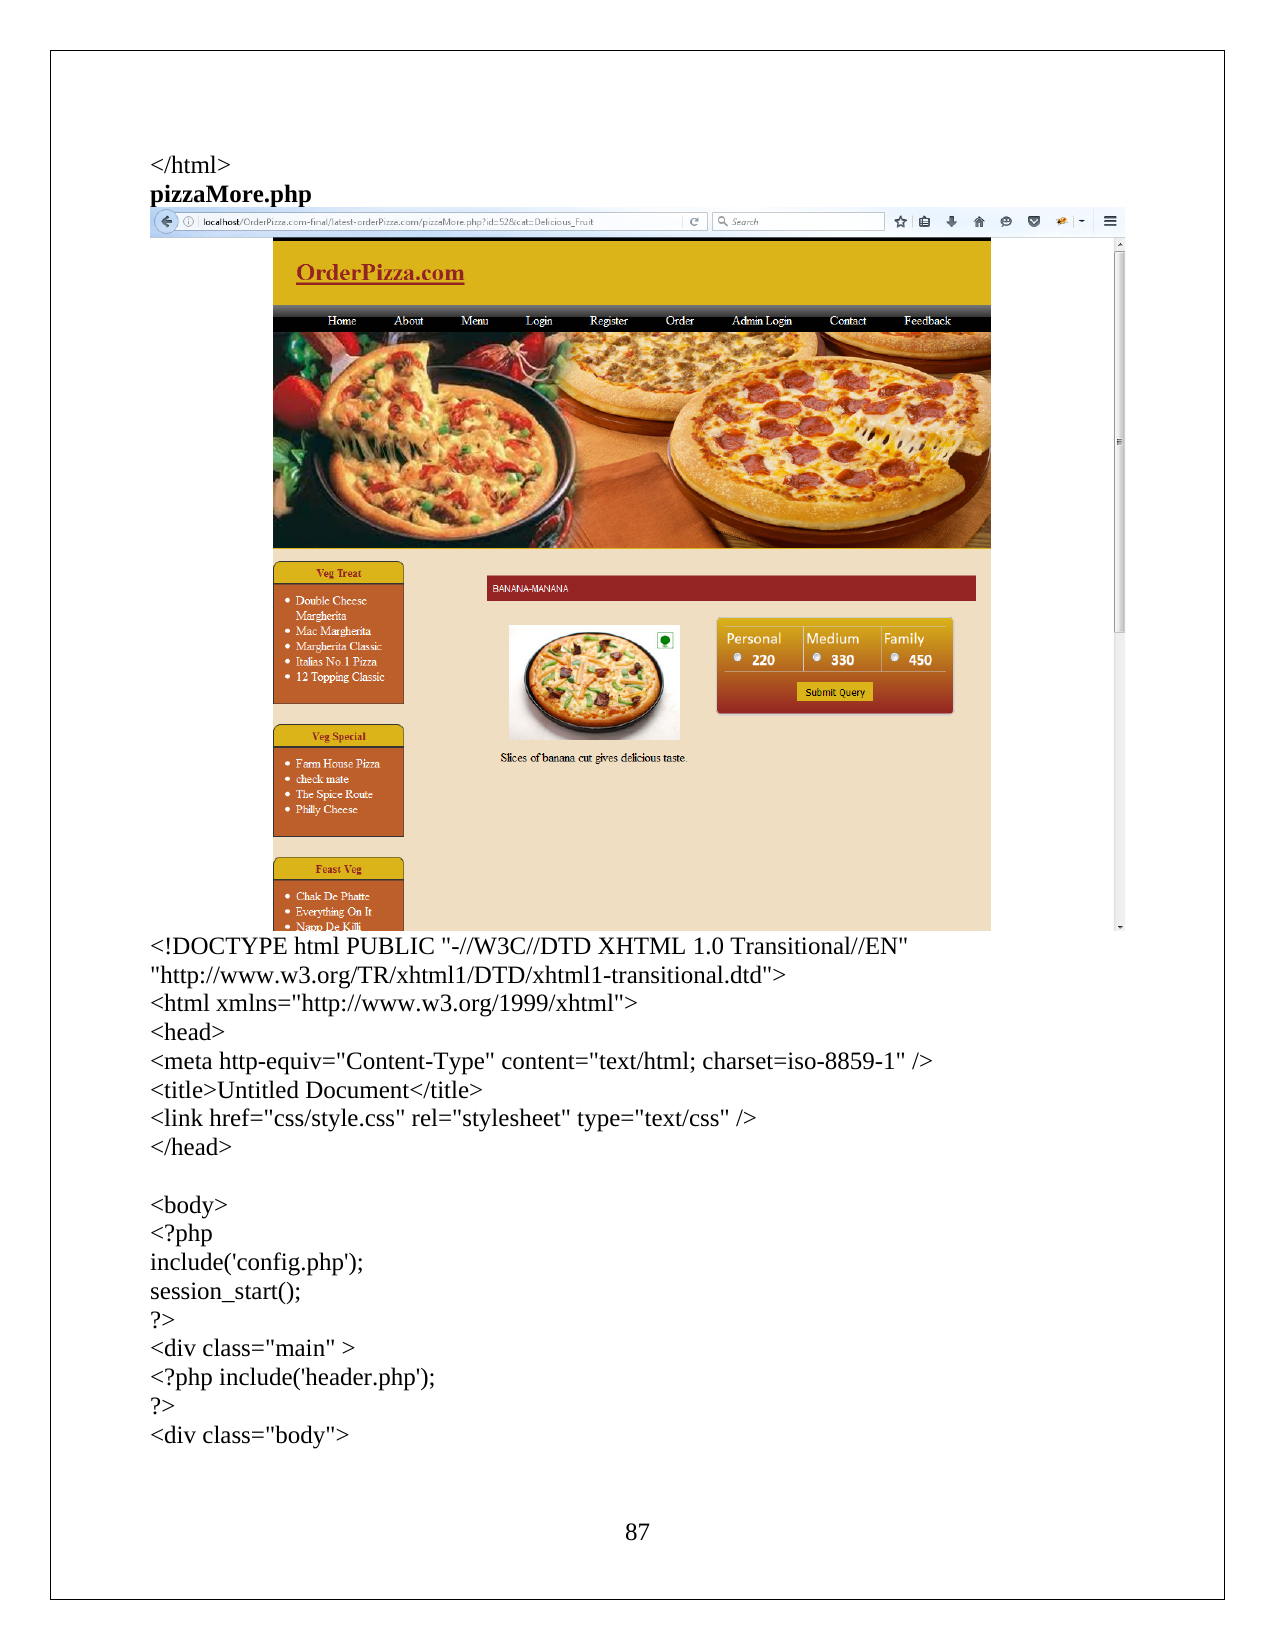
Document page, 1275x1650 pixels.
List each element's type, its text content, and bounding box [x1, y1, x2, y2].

text <?php [150, 1218, 1125, 1247]
text </head> [150, 1132, 1125, 1161]
text <meta http-equiv="Content-Type" content="text/html; charset=iso-8859-1" /> [150, 1046, 1125, 1075]
text pizzaMore.php [150, 179, 1125, 207]
text <div class="body"> [150, 1420, 1125, 1448]
text <title>Untitled Document</title> [150, 1075, 1125, 1103]
picture [150, 207, 1125, 931]
text include('config.php'); [150, 1247, 1125, 1276]
text <div class="main" > [150, 1333, 1125, 1362]
text <link href="css/style.css" rel="stylesheet" type="text/css" /> [150, 1103, 1125, 1132]
text </html> [150, 150, 1125, 179]
text ?> [150, 1391, 1125, 1420]
text <!DOCTYPE html PUBLIC "-//W3C//DTD XHTML 1.0 Transitional//EN" "http://www.w3.org/TR/xhtml1/DTD/xhtml1-transitional.dtd"> [150, 931, 1125, 988]
text session_start(); [150, 1276, 1125, 1305]
text <?php include('header.php'); [150, 1362, 1125, 1391]
text ?> [150, 1305, 1125, 1333]
text <head> [150, 1017, 1125, 1046]
text <html xmlns="http://www.w3.org/1999/xhtml"> [150, 988, 1125, 1017]
text <body> [150, 1190, 1125, 1218]
